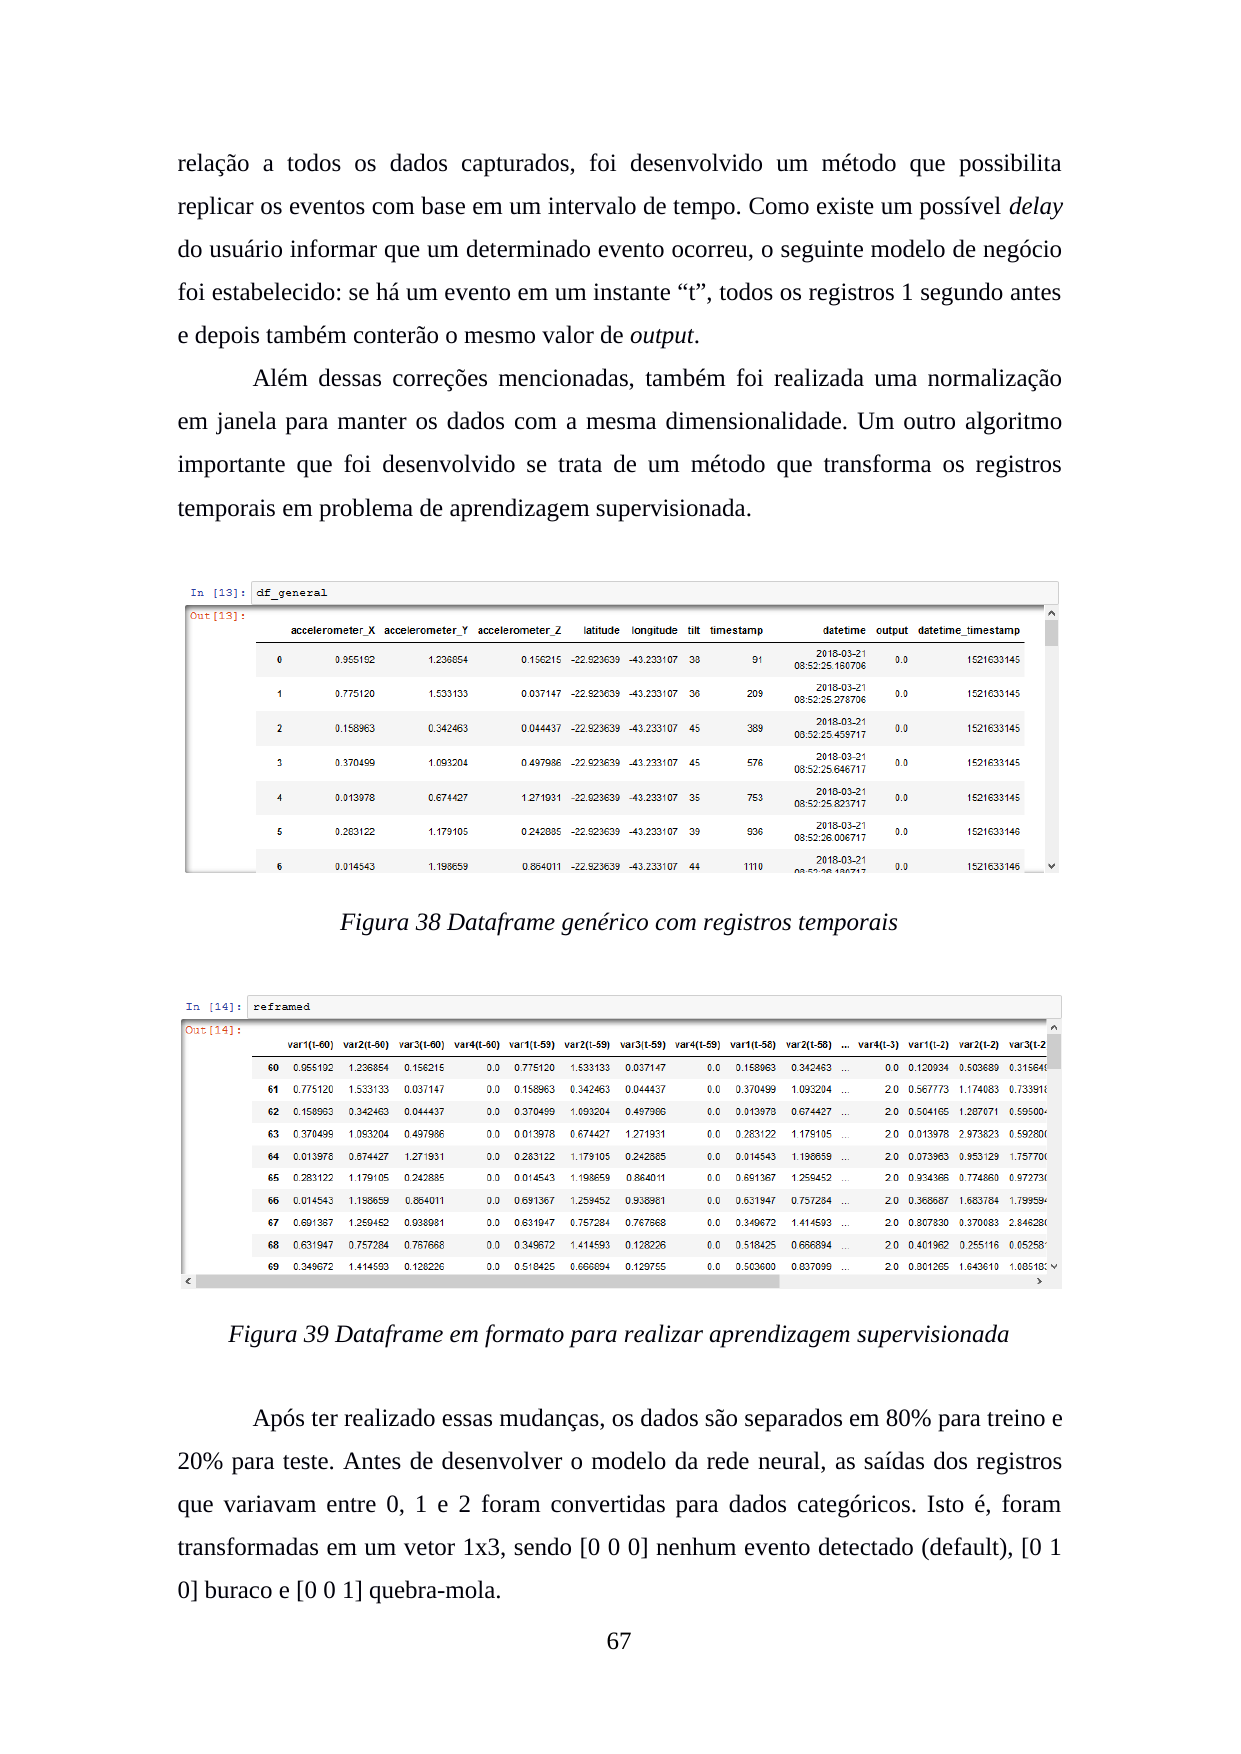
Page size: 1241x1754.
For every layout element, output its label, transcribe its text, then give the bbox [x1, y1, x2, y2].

picture [177, 991, 1063, 1292]
picture [177, 578, 1063, 880]
text Figura 39 Dataframe em formato para realizar aprendizagem supervisionada [177, 1319, 1063, 1347]
text Após ter realizado essas mudanças, os dados são separados em 80% para treino e 20% para teste. Antes de desenvolver o modelo da rede neural, as saídas dos registros que variavam entre 0, 1 e 2 foram convertidas para dados categóricos. Isto é, foram transformadas em um vetor 1x3, sendo [0 0 0] nenhum evento detectado (default), [0 1 0] buraco e [0 0 1] quebra-mola. [177, 1403, 1063, 1604]
text Figura 38 Dataframe genérico com registros temporais [177, 907, 1063, 936]
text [177, 148, 1063, 349]
text Além dessas correções mencionadas, também foi realizada uma normalização em janela para manter os dados com a mesma dimensionalidade. Um outro algoritmo importante que foi desenvolvido se trata de um método que transforma os registros temporais em problema de aprendizagem supervisionada. [177, 363, 1063, 521]
